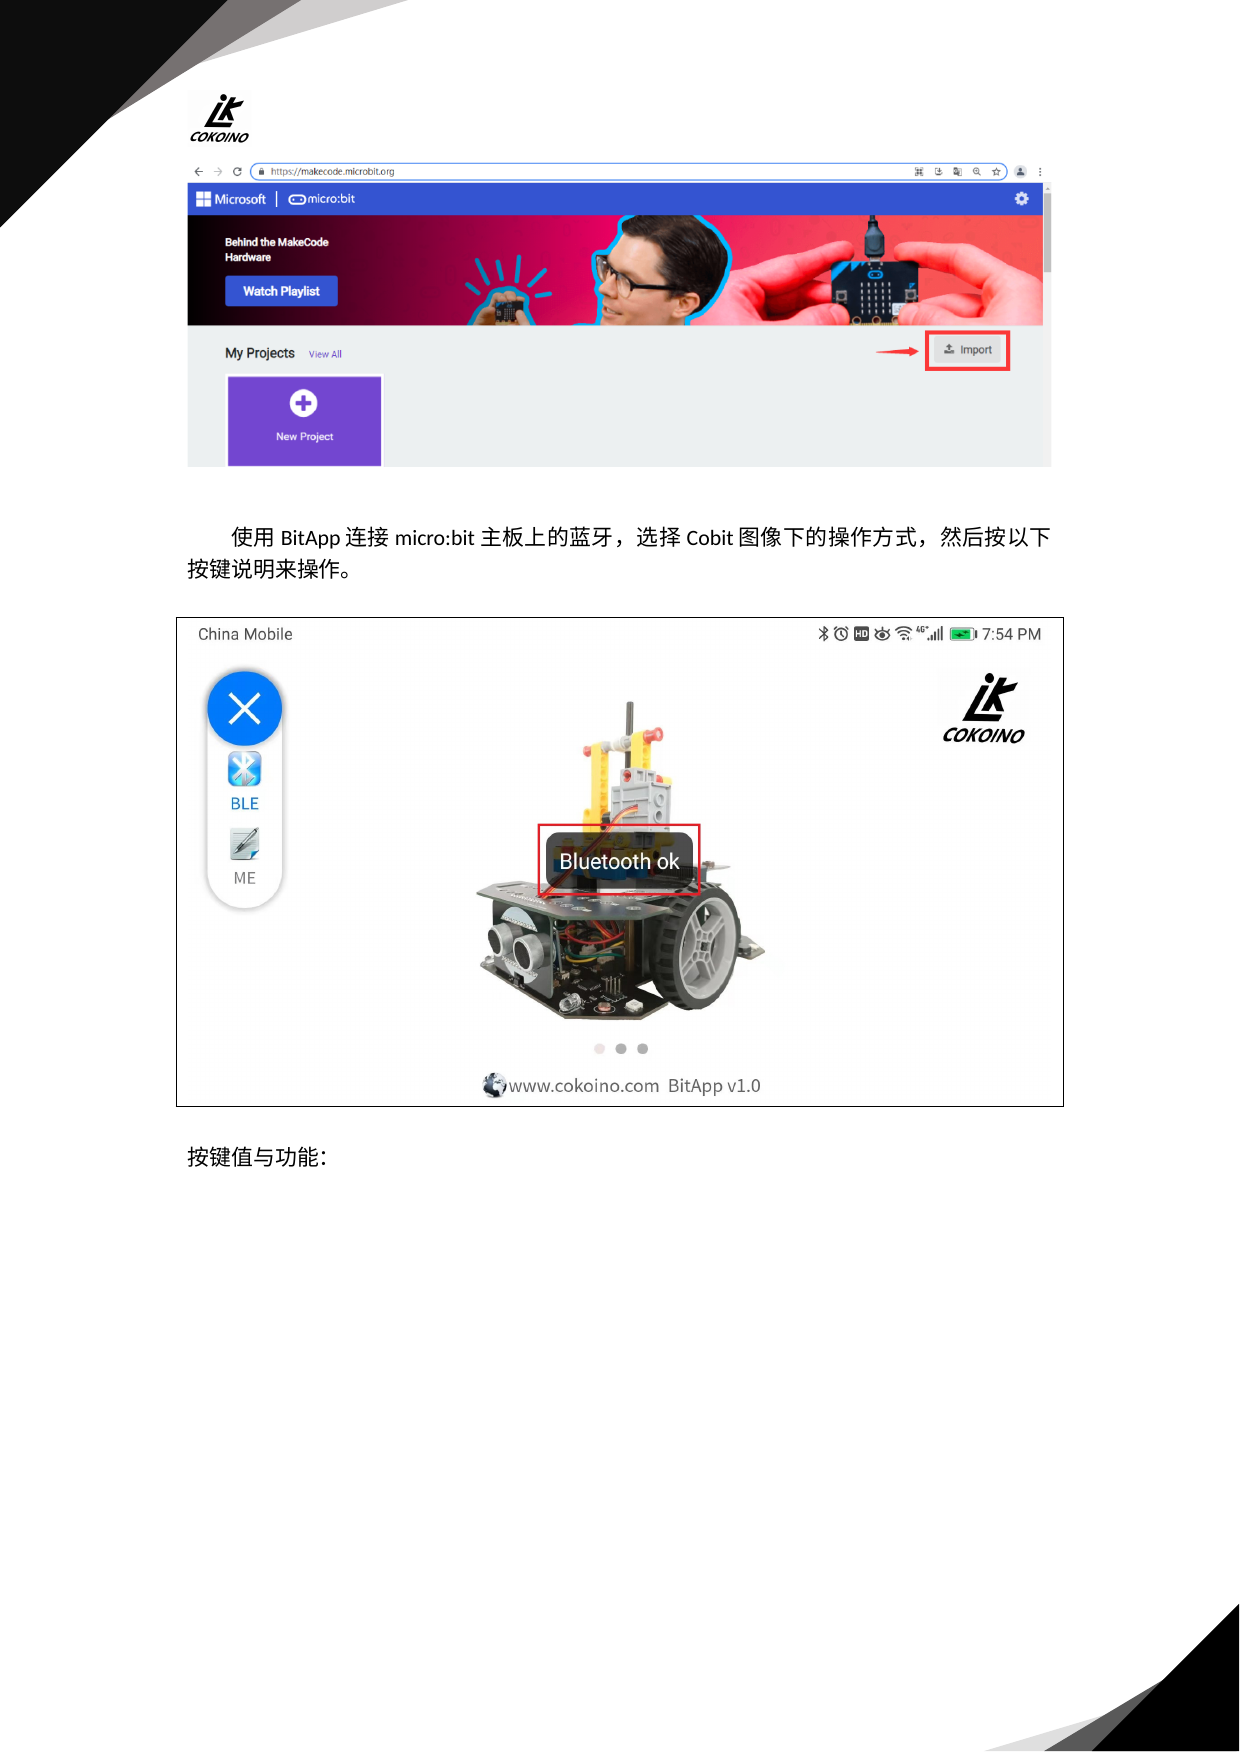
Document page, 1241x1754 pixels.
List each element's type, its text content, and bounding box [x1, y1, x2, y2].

picture [187, 618, 1052, 1104]
picture [187, 90, 252, 147]
table_header [177, 618, 1063, 1106]
text 使用BitApp连接micro:bit主板上的蓝牙，选择Cobit图像下的操作方式，然后按以下按键说明来操作。 [187, 519, 1053, 584]
text 按键值与功能： [187, 1139, 1053, 1172]
picture [187, 162, 1052, 467]
